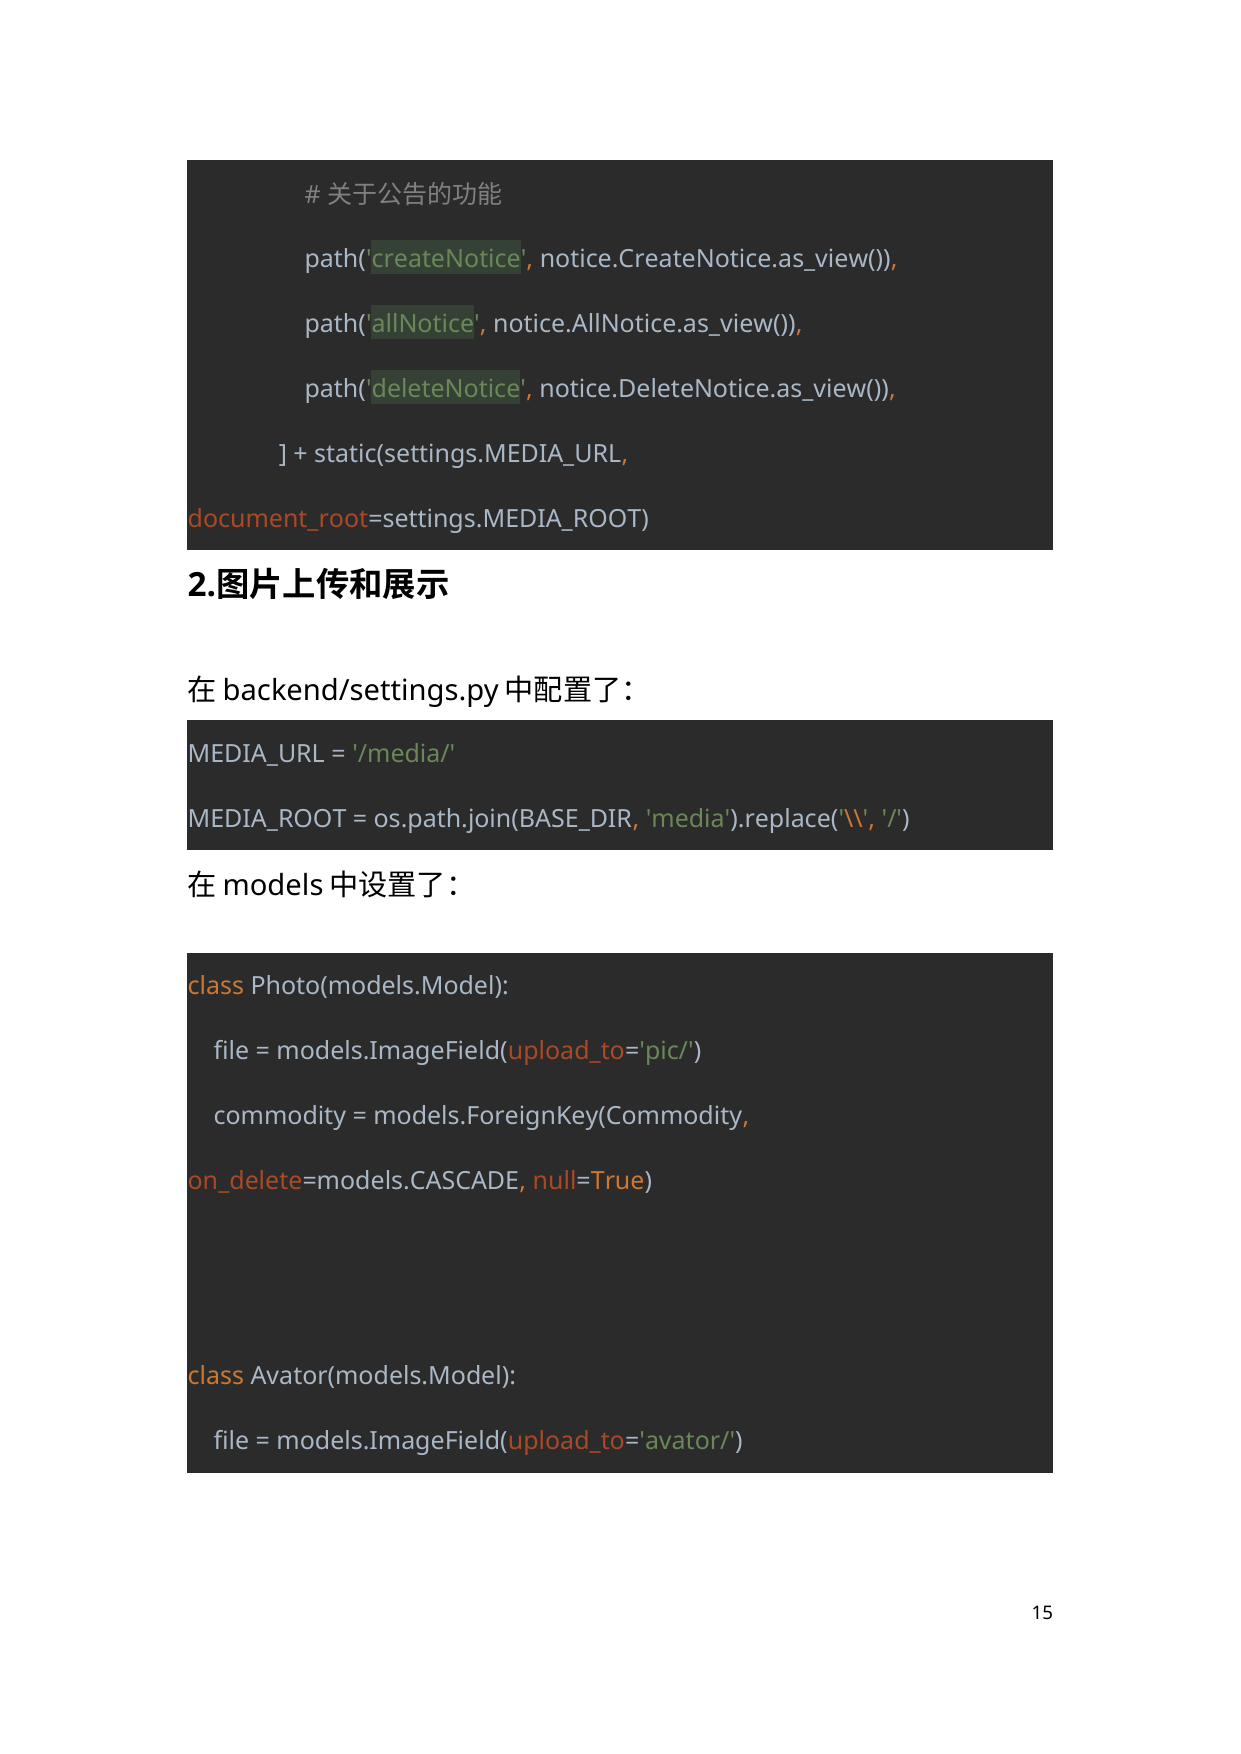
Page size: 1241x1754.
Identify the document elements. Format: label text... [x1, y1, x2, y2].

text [187, 953, 1053, 1473]
text 在models中设置了： [187, 850, 1053, 915]
text 2.图片上传和展示 [187, 550, 1053, 615]
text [187, 160, 1053, 550]
text MEDIA_URL = '/media/' MEDIA_ROOT = os.path.join(BASE_DIR, 'media').replace('\\', '/') [187, 720, 1053, 850]
text 在backend/settings.py中配置了： [187, 655, 1053, 720]
